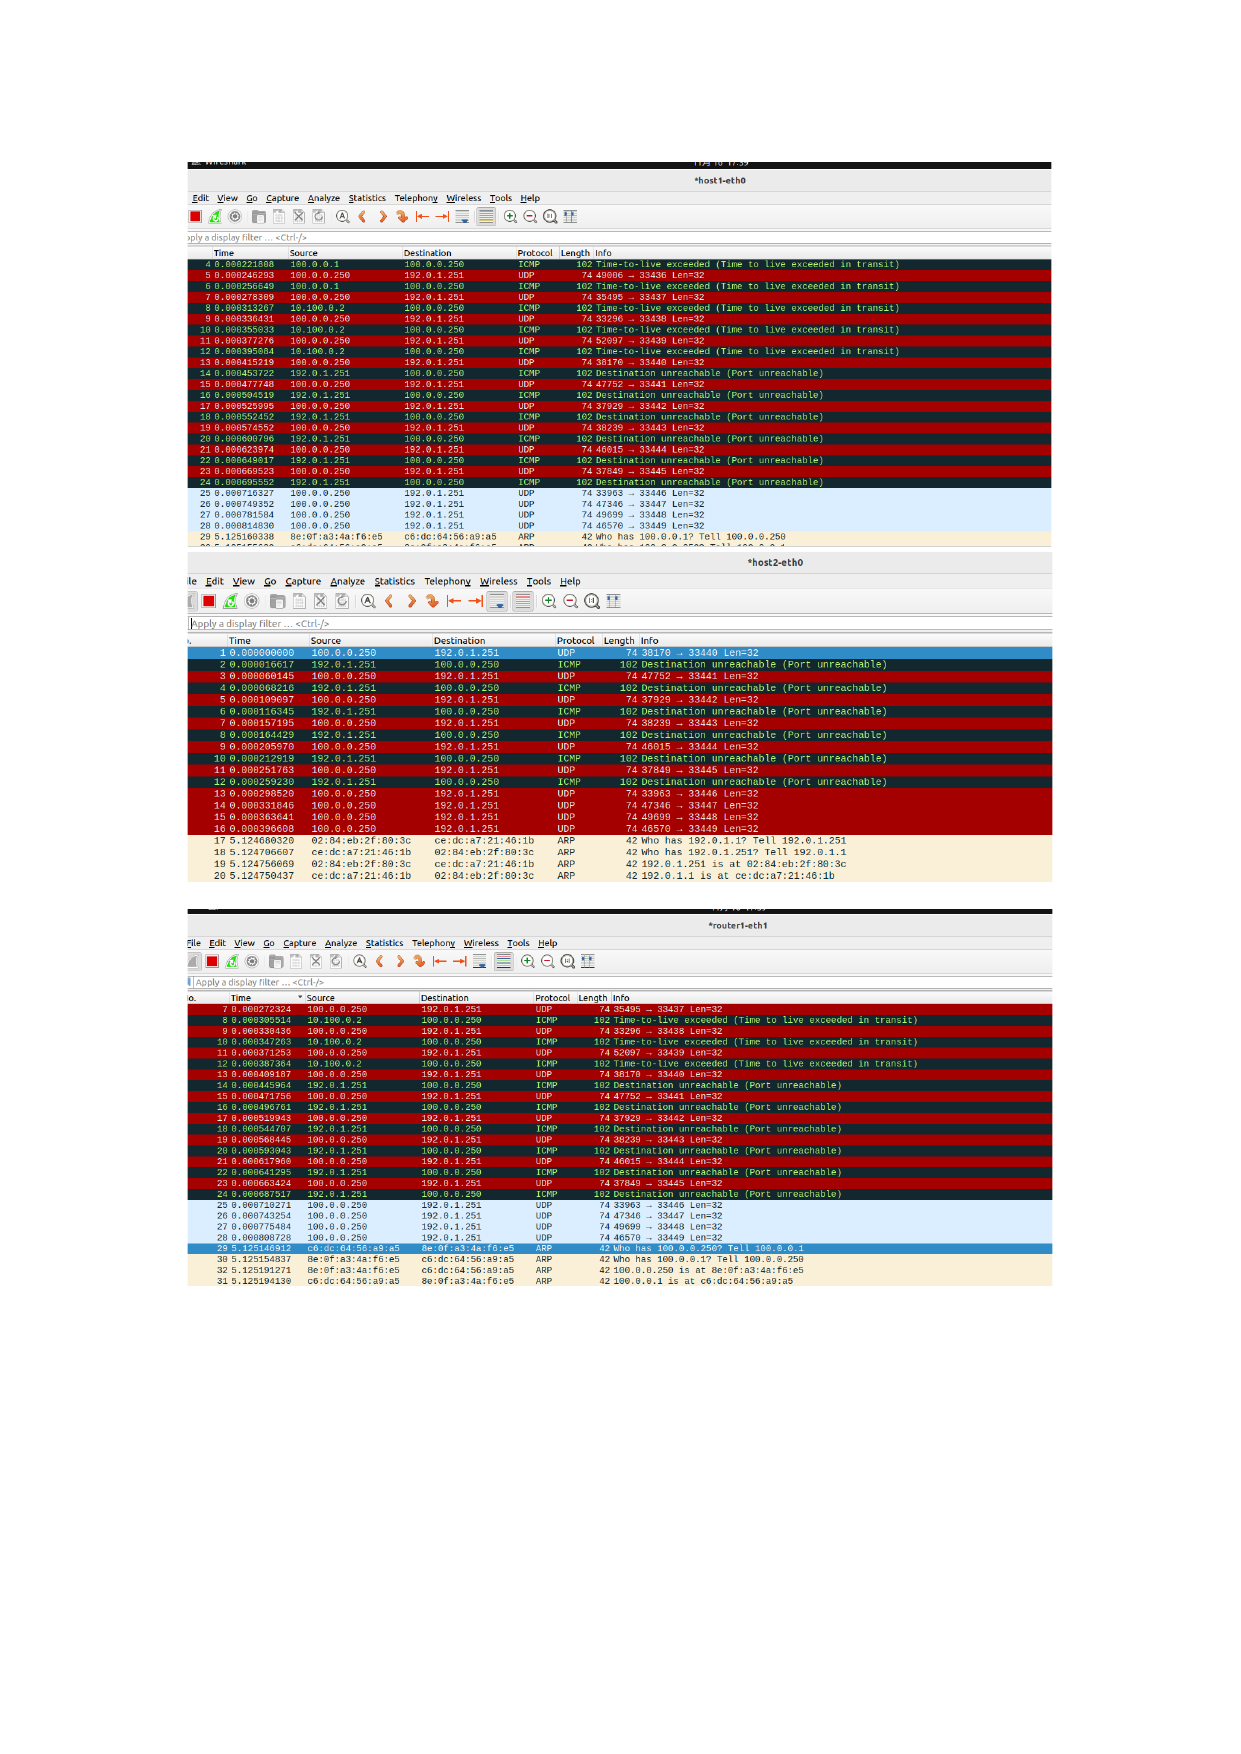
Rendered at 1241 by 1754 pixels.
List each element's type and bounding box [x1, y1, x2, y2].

picture [187, 162, 1052, 547]
picture [187, 909, 1053, 1286]
picture [187, 552, 1053, 885]
